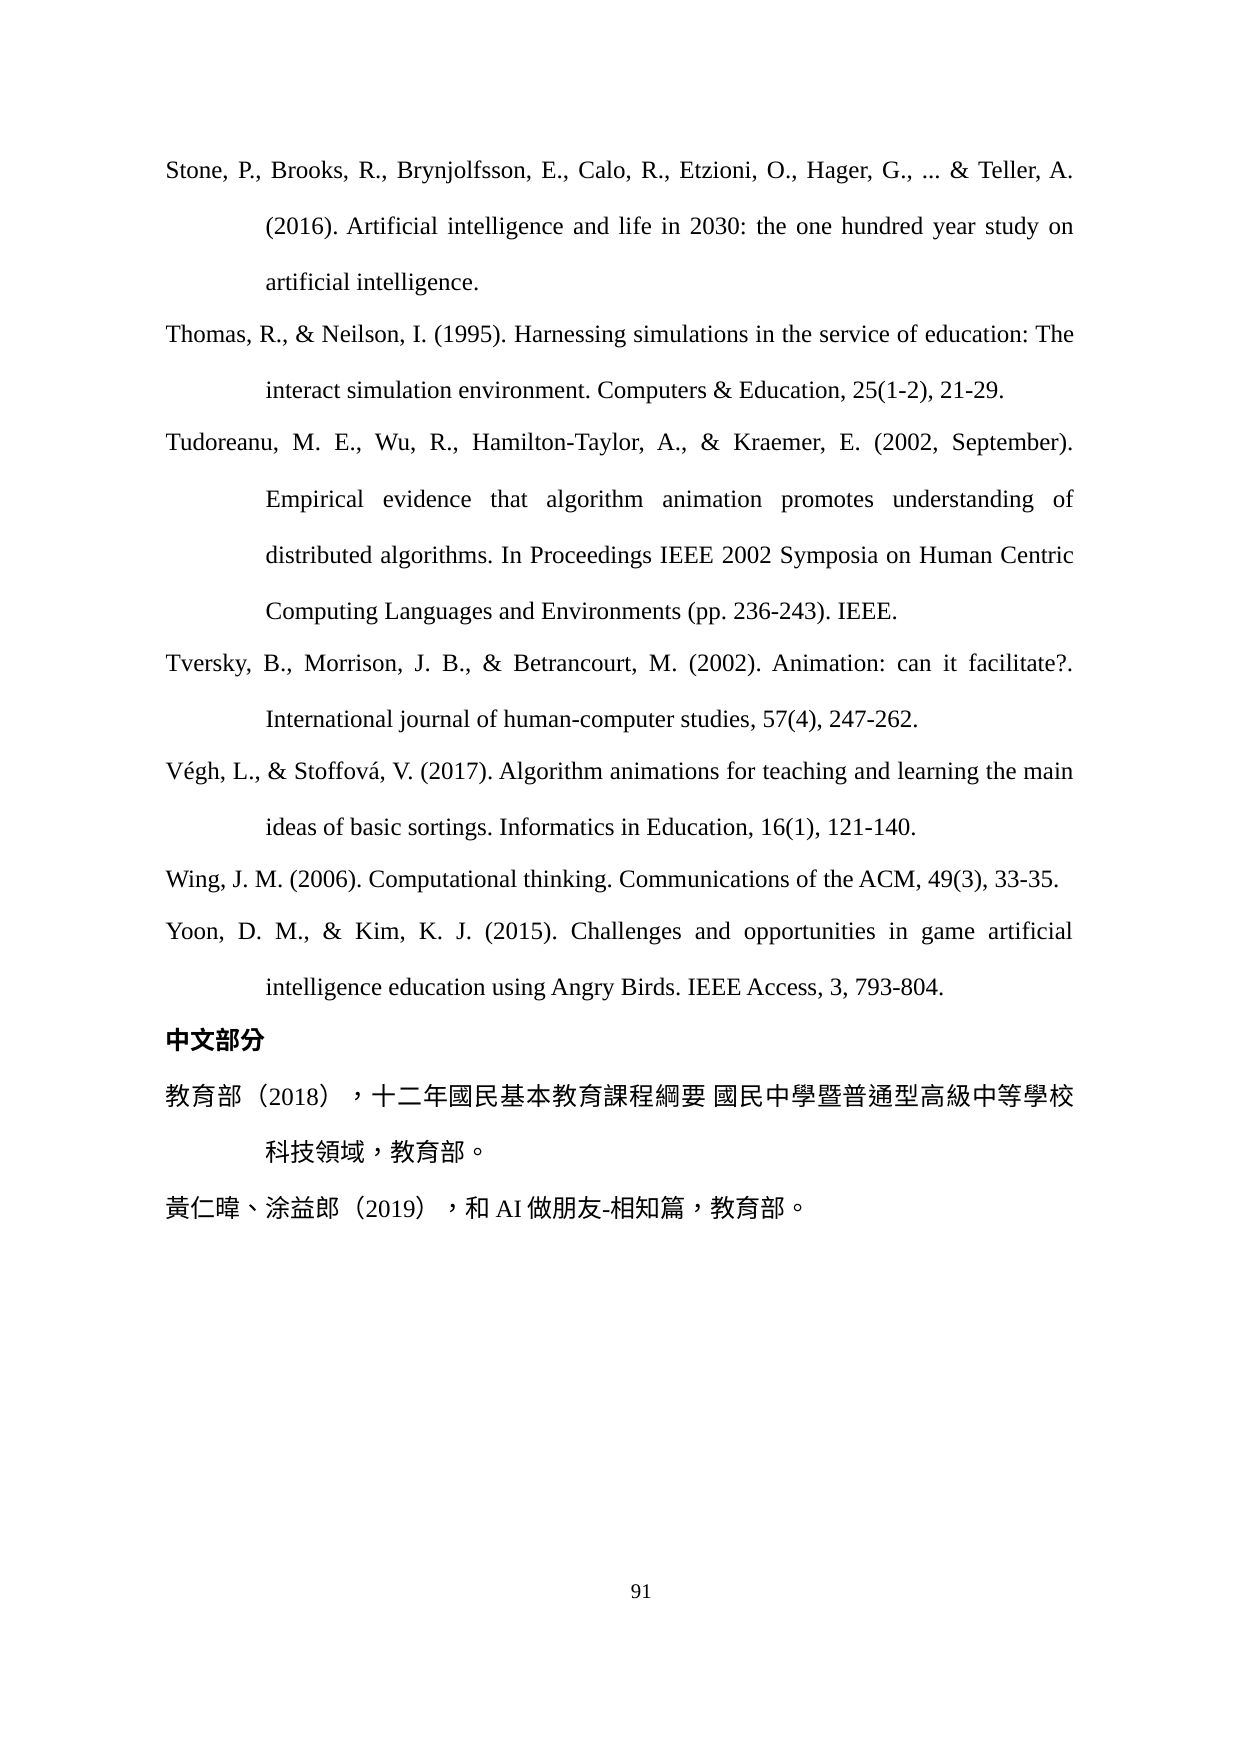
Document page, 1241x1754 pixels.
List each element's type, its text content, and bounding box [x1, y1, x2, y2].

text 中文部分 [165, 1020, 1075, 1057]
text Tversky, B., Morrison, J. B., & Betrancourt, M. (2002). Animation: can it facilitate?. International journal of human-computer studies, 57(4), 247-262. [165, 644, 1075, 737]
text 教育部（2018），十二年國民基本教育課程綱要 國民中學暨普通型高級中等學校 科技領域，教育部。 [165, 1076, 1075, 1169]
text Wing, J. M. (2006). Computational thinking. Communications of the ACM, 49(3), 33-35. [165, 860, 1075, 897]
text Végh, L., & Stoffová, V. (2017). Algorithm animations for teaching and learning the main ideas of basic sortings. Informatics in Education, 16(1), 121-140. [165, 752, 1075, 846]
text Stone, P., Brooks, R., Brynjolfsson, E., Calo, R., Etzioni, O., Hager, G., ... & Teller, A. (2016). Artificial intelligence and life in 2030: the one hundred year study on artificial intelligence. [165, 151, 1075, 301]
text Yoon, D. M., & Kim, K. J. (2015). Challenges and opportunities in game artificial intelligence education using Angry Birds. IEEE Access, 3, 793-804. [165, 912, 1075, 1006]
text 黃仁暐、涂益郎（2019），和AI做朋友-相知篇，教育部。 [165, 1187, 1075, 1225]
text Tudoreanu, M. E., Wu, R., Hamilton-Taylor, A., & Kraemer, E. (2002, September). Empirical evidence that algorithm animation promotes understanding of distributed algorithms. In Proceedings IEEE 2002 Symposia on Human Centric Computing Languages and Environments (pp. 236-243). IEEE. [165, 423, 1075, 629]
text Thomas, R., & Neilson, I. (1995). Harnessing simulations in the service of education: The interact simulation environment. Computers & Education, 25(1-2), 21-29. [165, 315, 1075, 409]
